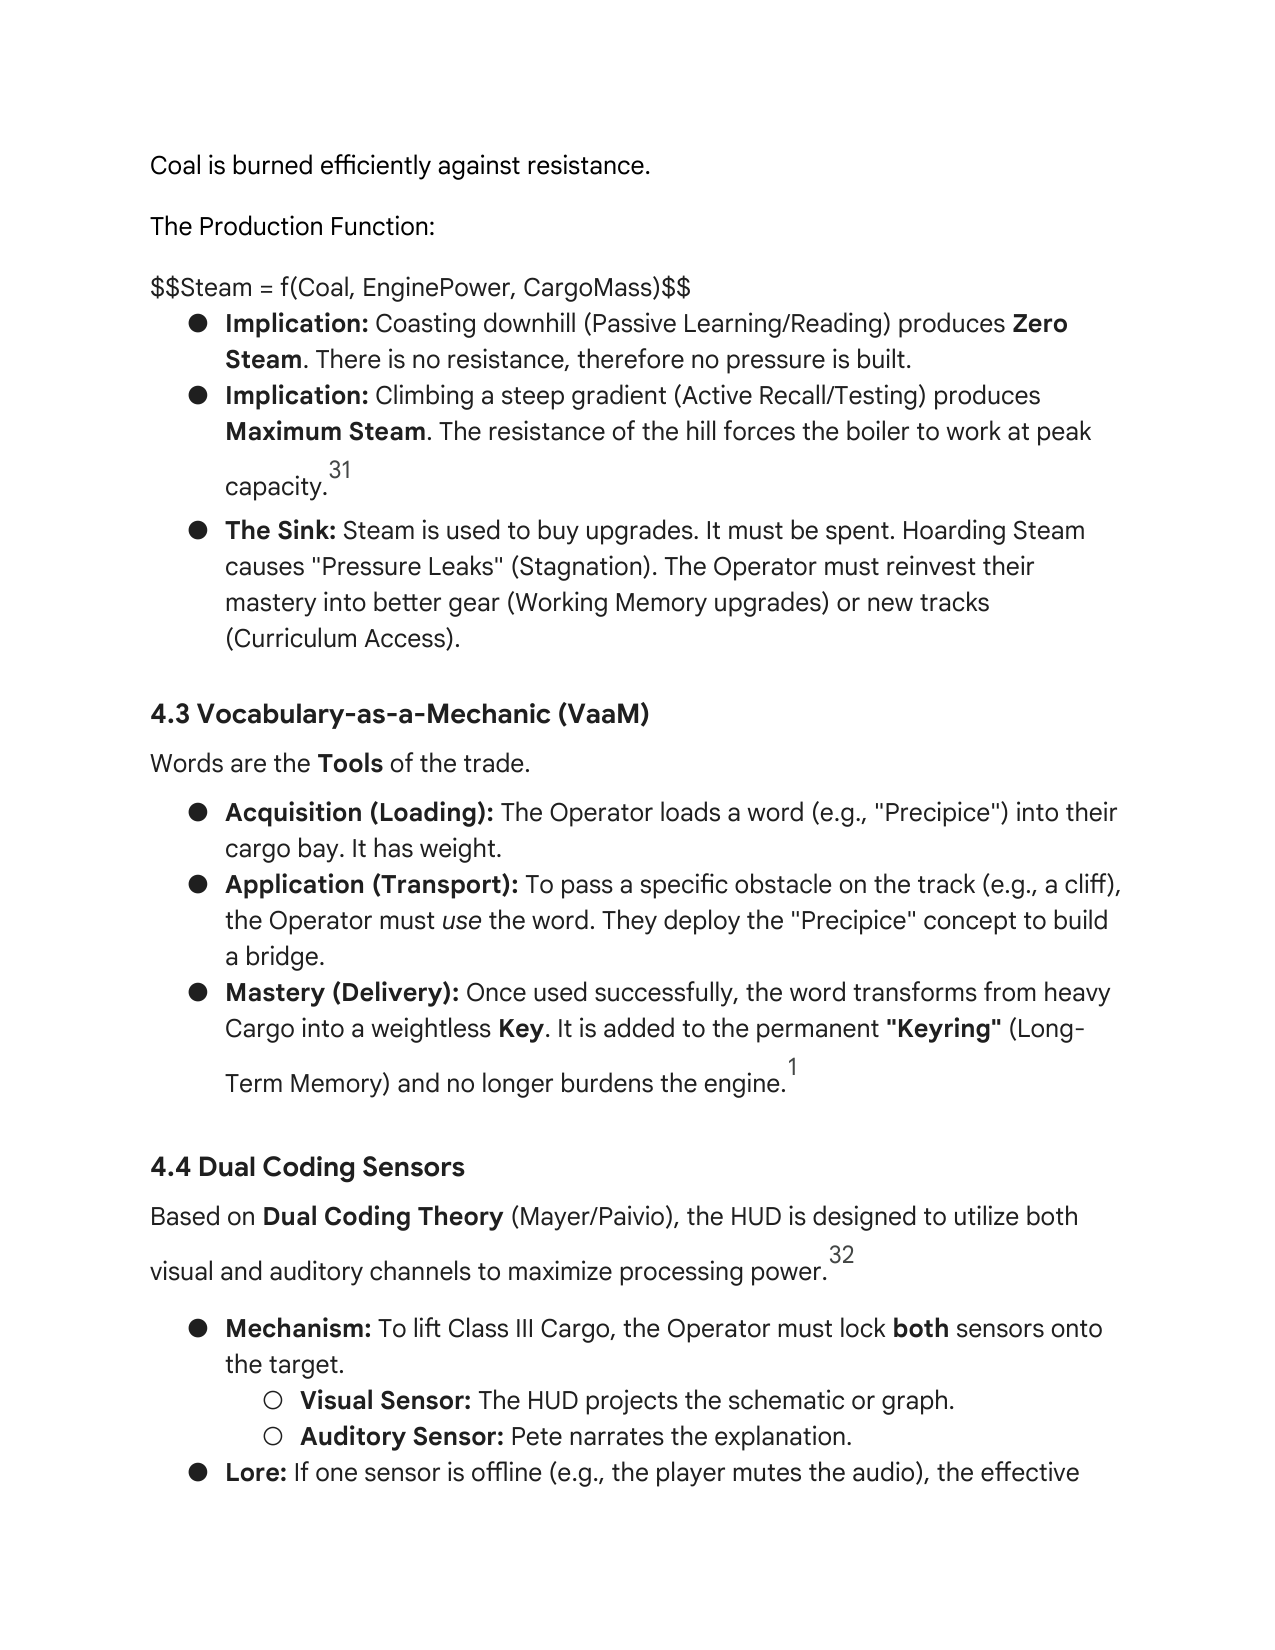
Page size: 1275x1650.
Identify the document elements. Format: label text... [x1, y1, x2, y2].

subtitle 4.4 Dual Coding Sensors [150, 1150, 1125, 1184]
list Implication: Climbing a steep gradient (Active Recall/Testing) produces Maximum Steam. The resistance of the hill forces the boiler to work at peak capacity.31 [187, 380, 1125, 508]
subtitle 4.3 Vocabulary-as-a-Mechanic (VaaM) [150, 697, 1125, 731]
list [187, 1457, 1125, 1489]
text Words are the Tools of the trade. [150, 748, 1125, 780]
list Implication: Coasting downhill (Passive Learning/Reading) produces Zero Steam. There is no resistance, therefore no pressure is built. [187, 308, 1125, 376]
list Visual Sensor: The HUD projects the schematic or graph. [262, 1385, 1125, 1417]
list Acquisition (Loading): The Operator loads a word (e.g., "Precipice") into their cargo bay. It has weight. [187, 797, 1125, 864]
list Mechanism: To lift Class III Cargo, the Operator must lock both sensors onto the target. [187, 1313, 1125, 1381]
list The Sink: Steam is used to buy upgrades. It must be spent. Hoarding Steam causes "Pressure Leaks" (Stagnation). The Operator must reinvest their mastery into better gear (Working Memory upgrades) or new tracks (Curriculum Access). [187, 515, 1125, 655]
text The Production Function: [150, 211, 1125, 242]
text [150, 150, 1125, 181]
list Mastery (Delivery): Once used successfully, the word transforms from heavy Cargo into a weightless Key. It is added to the permanent "Keyring" (Long-Term Memory) and no longer burdens the engine.1 [187, 977, 1125, 1105]
list Auditory Sensor: Pete narrates the explanation. [262, 1421, 1125, 1453]
text Based on Dual Coding Theory (Mayer/Paivio), the HUD is designed to utilize both visual and auditory channels to maximize processing power.32 [150, 1201, 1125, 1293]
list Application (Transport): To pass a specific obstacle on the track (e.g., a cliff), the Operator must use the word. They deploy the "Precipice" concept to build a bridge. [187, 869, 1125, 973]
text $$Steam = f(Coal, EnginePower, CargoMass)$$ [150, 272, 1125, 303]
